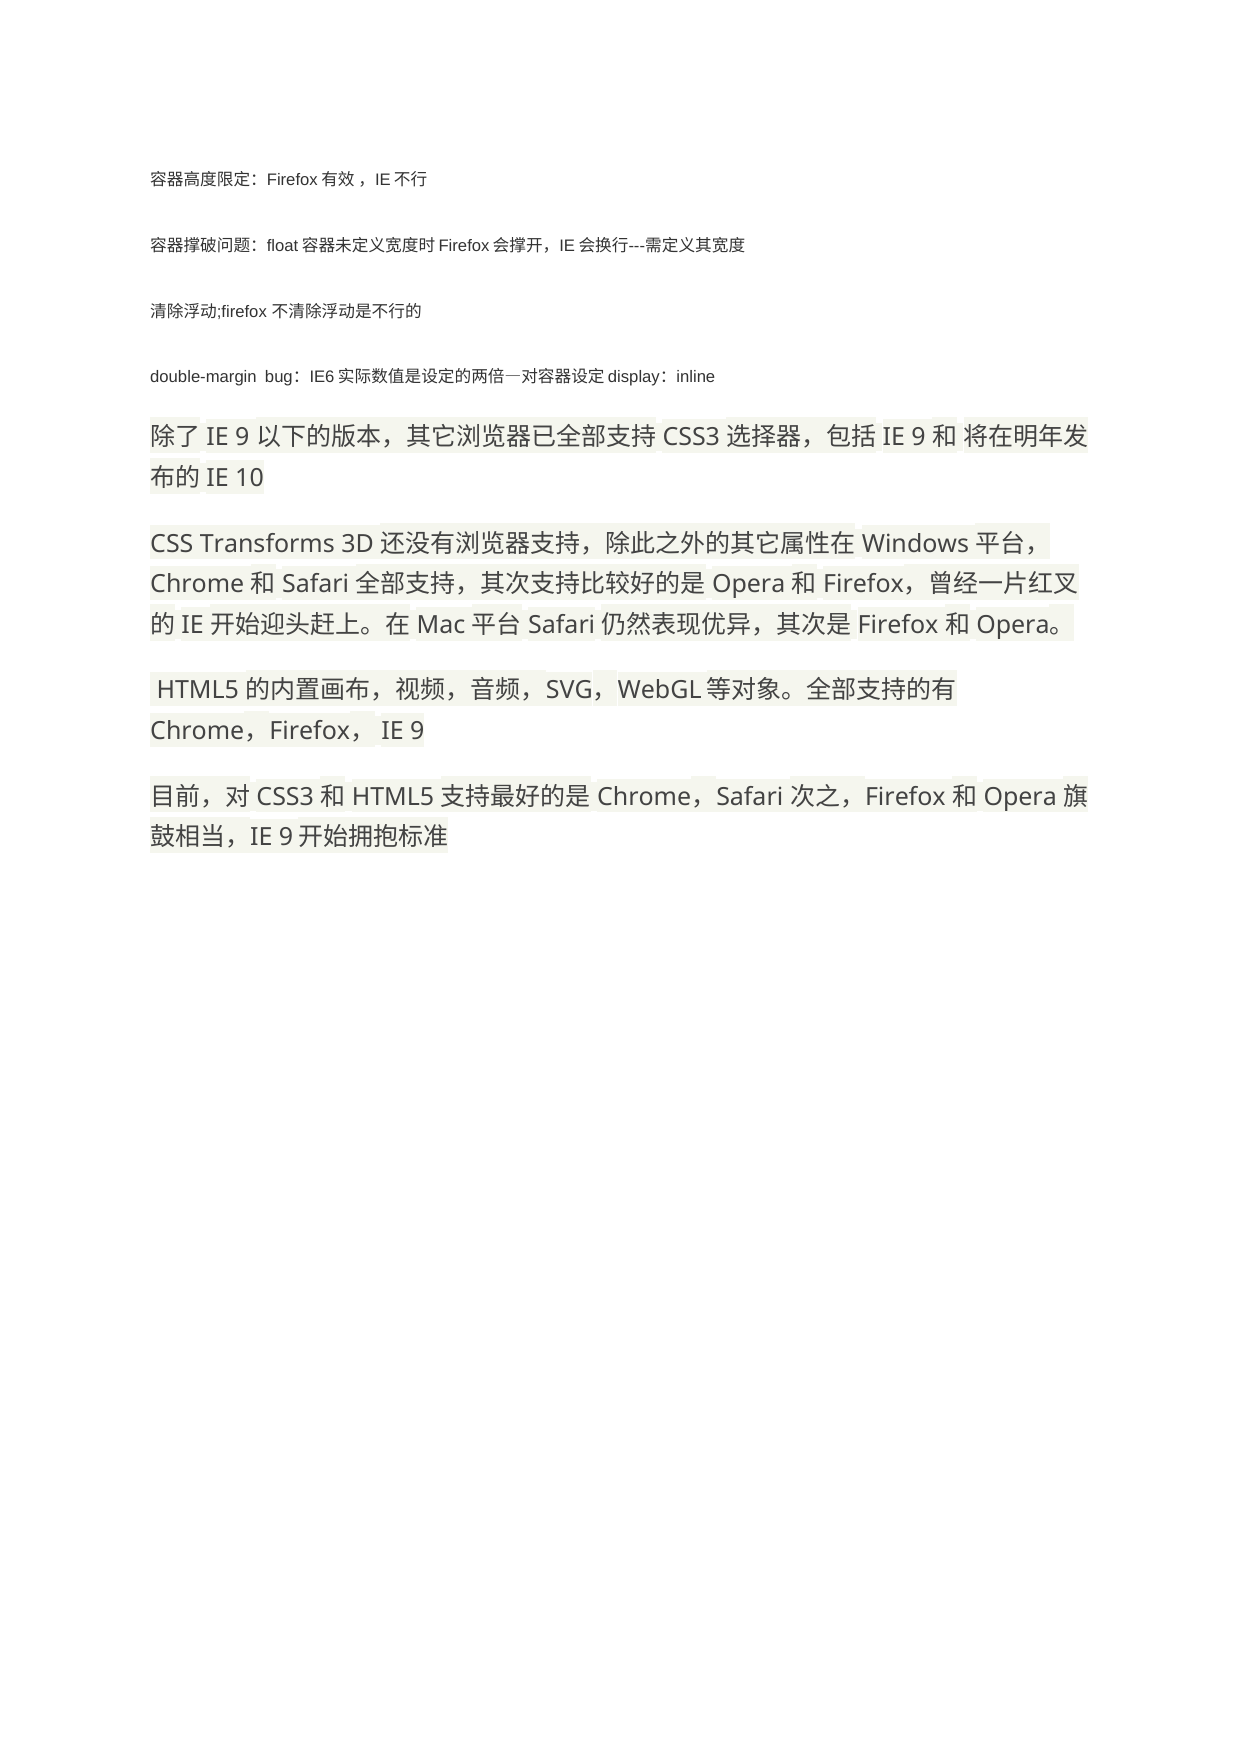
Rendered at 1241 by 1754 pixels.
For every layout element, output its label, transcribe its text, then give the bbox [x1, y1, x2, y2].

text 清除浮动;firefox 不清除浮动是不行的 [150, 281, 1090, 322]
text 目前，对 CSS3 和 HTML5 支持最好的是 Chrome，Safari 次之，Firefox 和 Opera 旗鼓相当，IE 9开始拥抱标准 [150, 772, 1090, 853]
text 除了 IE 9 以下的版本，其它浏览器已全部支持 CSS3 选择器，包括 IE 9 和 将在明年发布的 IE 10 [150, 412, 1090, 494]
text HTML5 的内置画布，视频，音频，SVG，WebGL等对象。全部支持的有 Chrome，Firefox， IE 9 [150, 666, 1090, 747]
text 容器高度限定：Firefox有效 ，IE不行 [150, 150, 1090, 191]
text CSS Transforms 3D 还没有浏览器支持，除此之外的其它属性在 Windows 平台，Chrome 和 Safari 全部支持，其次支持比较好的是 Opera 和 Firefox，曾经一片红叉的 IE 开始迎头赶上。在 Mac 平台 Safari 仍然表现优异，其次是 Firefox 和 Opera。 [150, 519, 1090, 641]
text 容器撑破问题：float容器未定义宽度时Firefox会撑开，IE会换行---需定义其宽度 [150, 216, 1090, 256]
text double-margin bug：IE6实际数值是设定的两倍—对容器设定display：inline [150, 347, 1090, 387]
